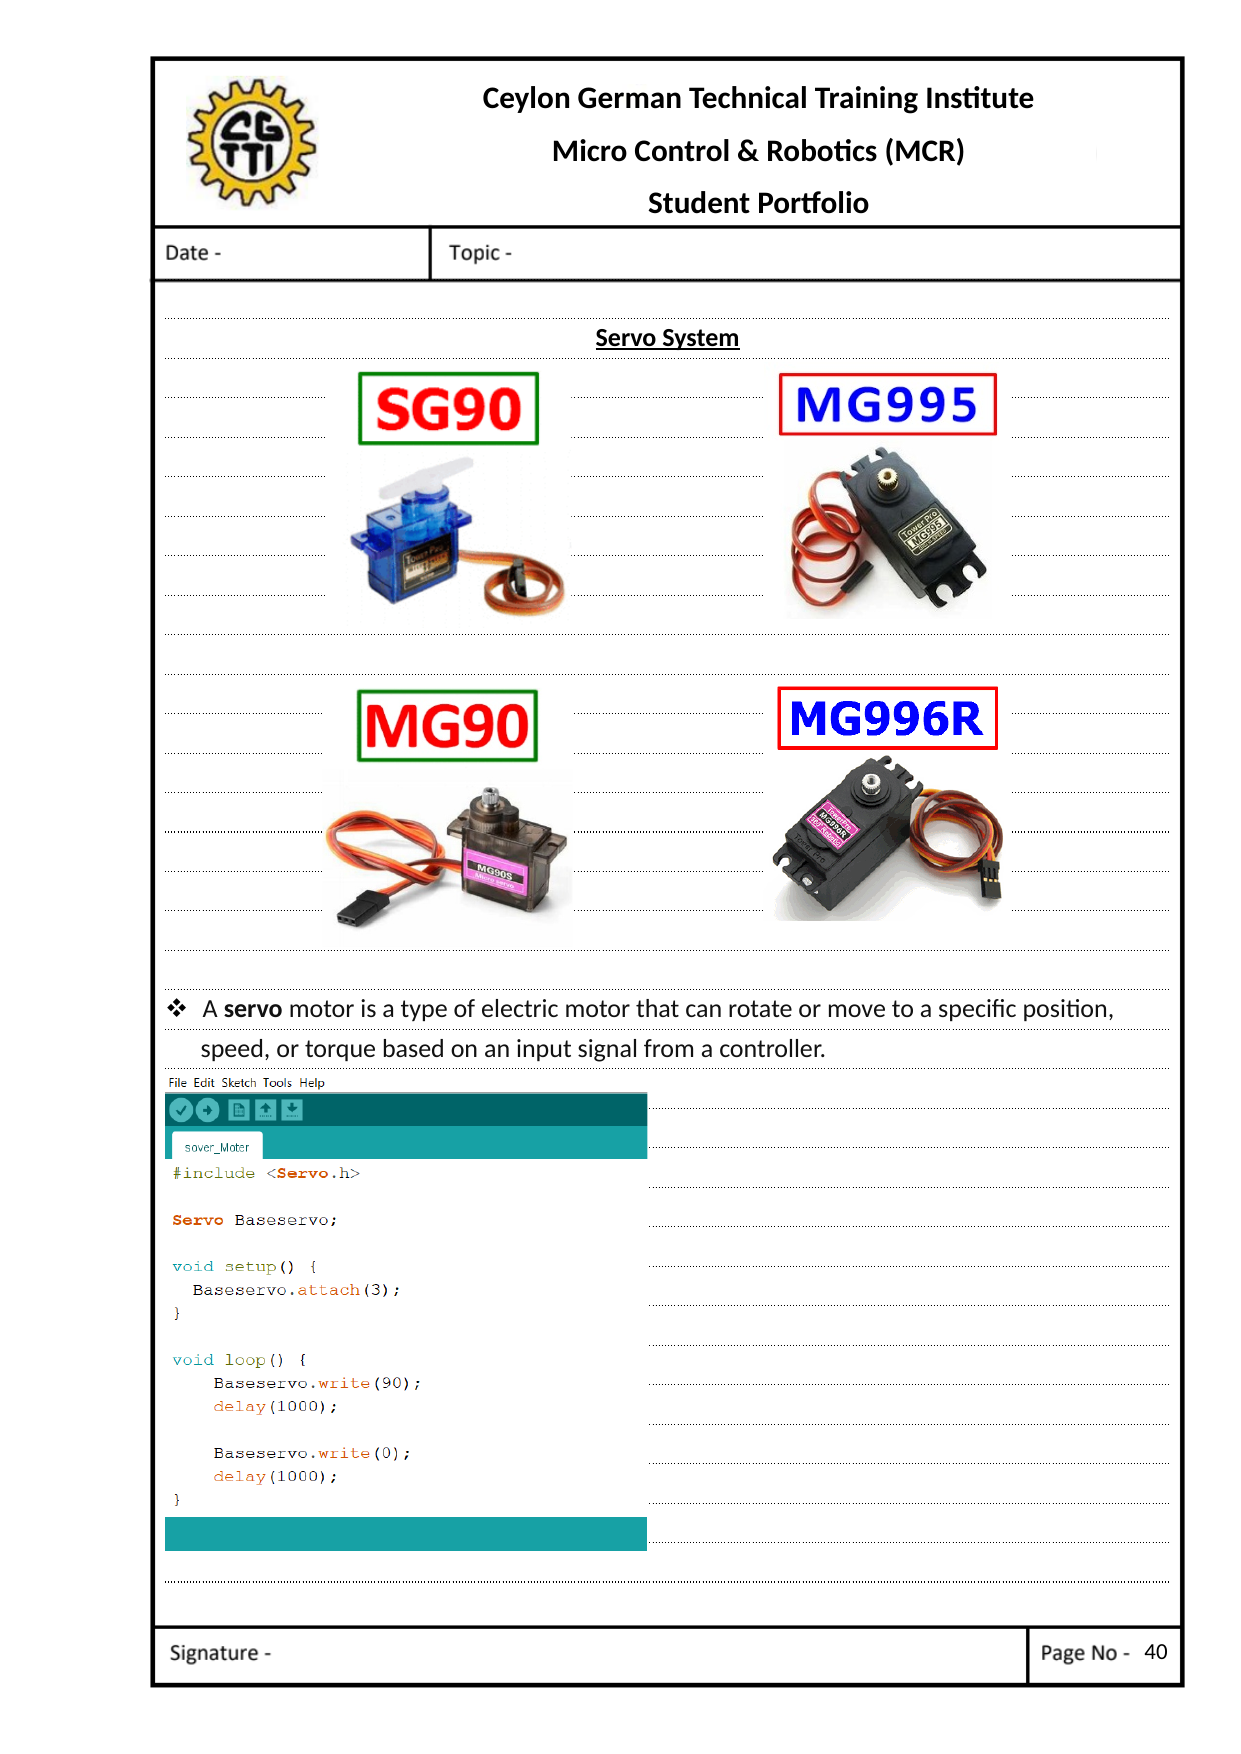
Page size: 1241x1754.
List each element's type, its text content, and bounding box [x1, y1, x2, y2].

list A servo motor is a type of electric motor that can rotate or move to a specific position, [165, 989, 1170, 1026]
text Servo System [165, 318, 1170, 355]
text speed, or torque based on an input signal from a controller. [165, 1029, 1170, 1066]
picture [0, 0, 1241, 1753]
